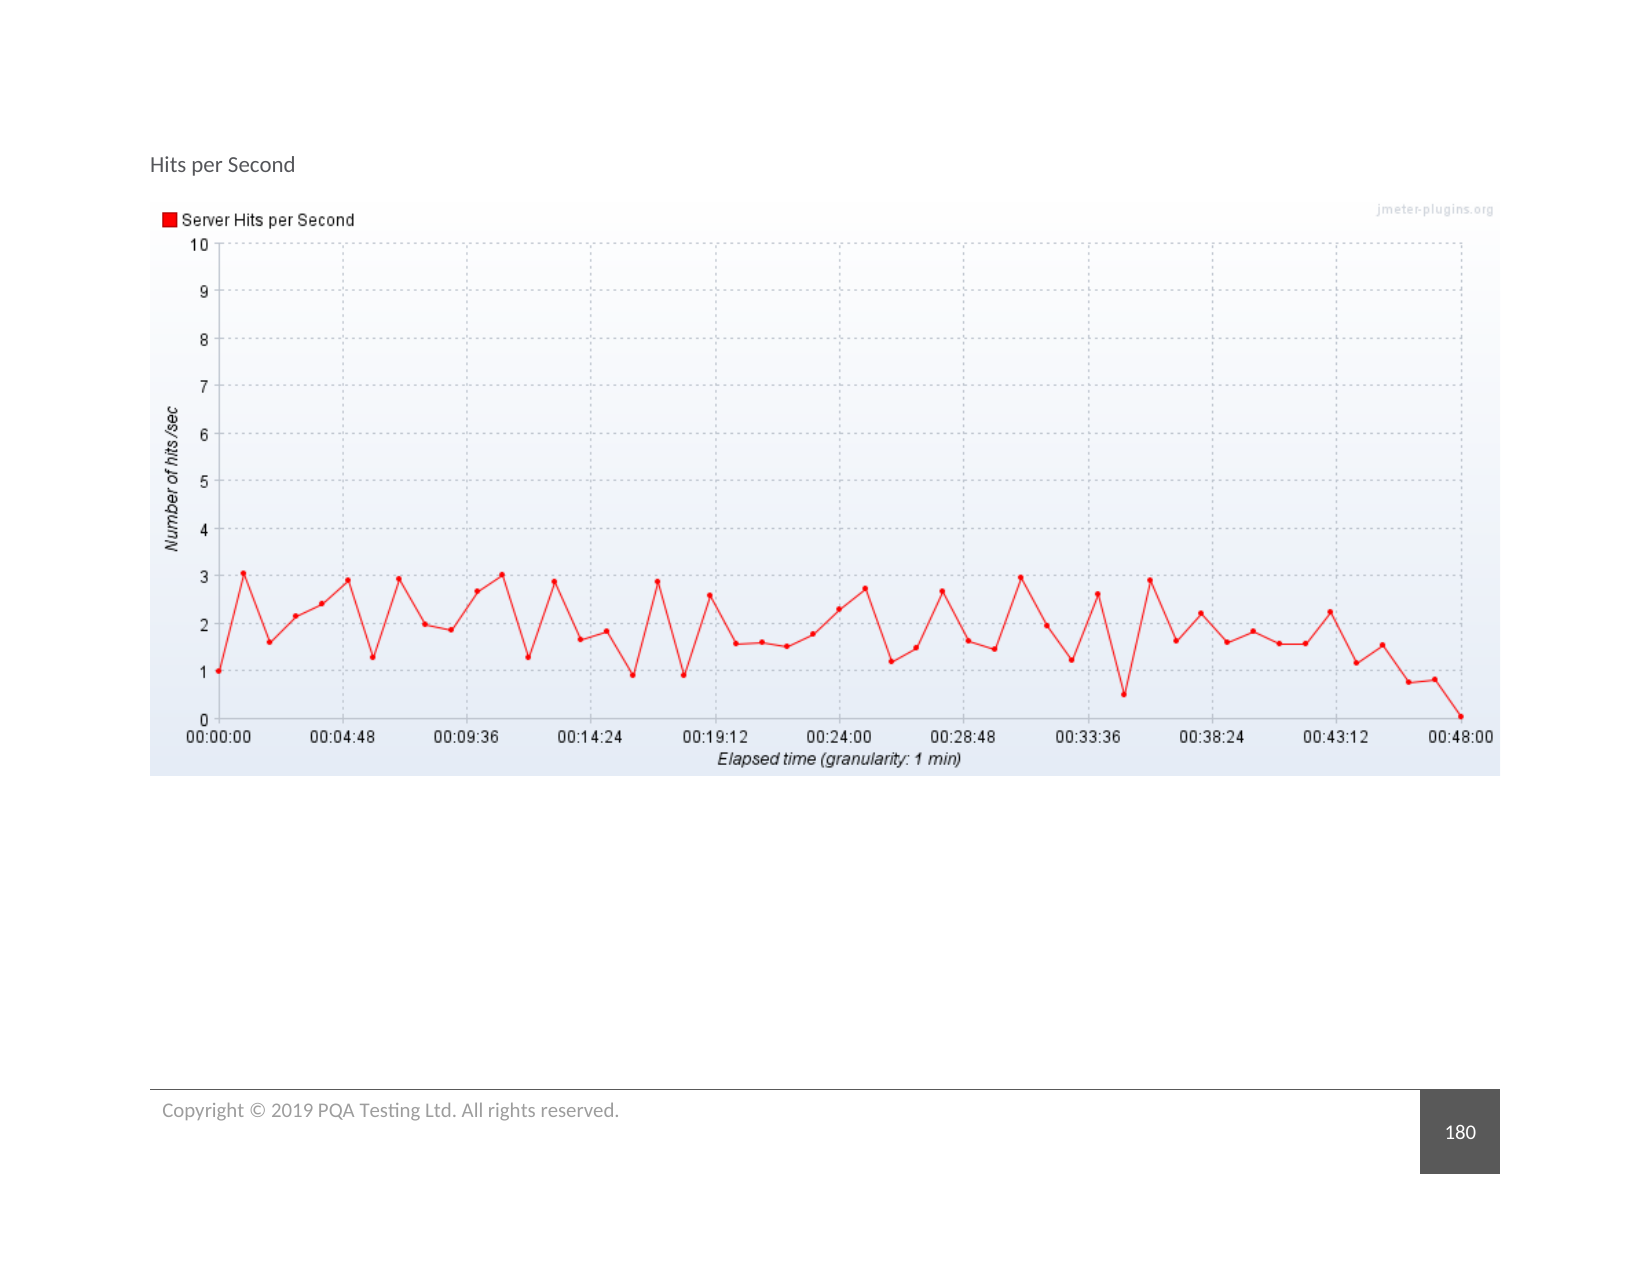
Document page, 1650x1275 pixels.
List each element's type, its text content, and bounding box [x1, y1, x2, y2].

text Hits per Second [150, 150, 1500, 178]
picture [150, 200, 1500, 776]
